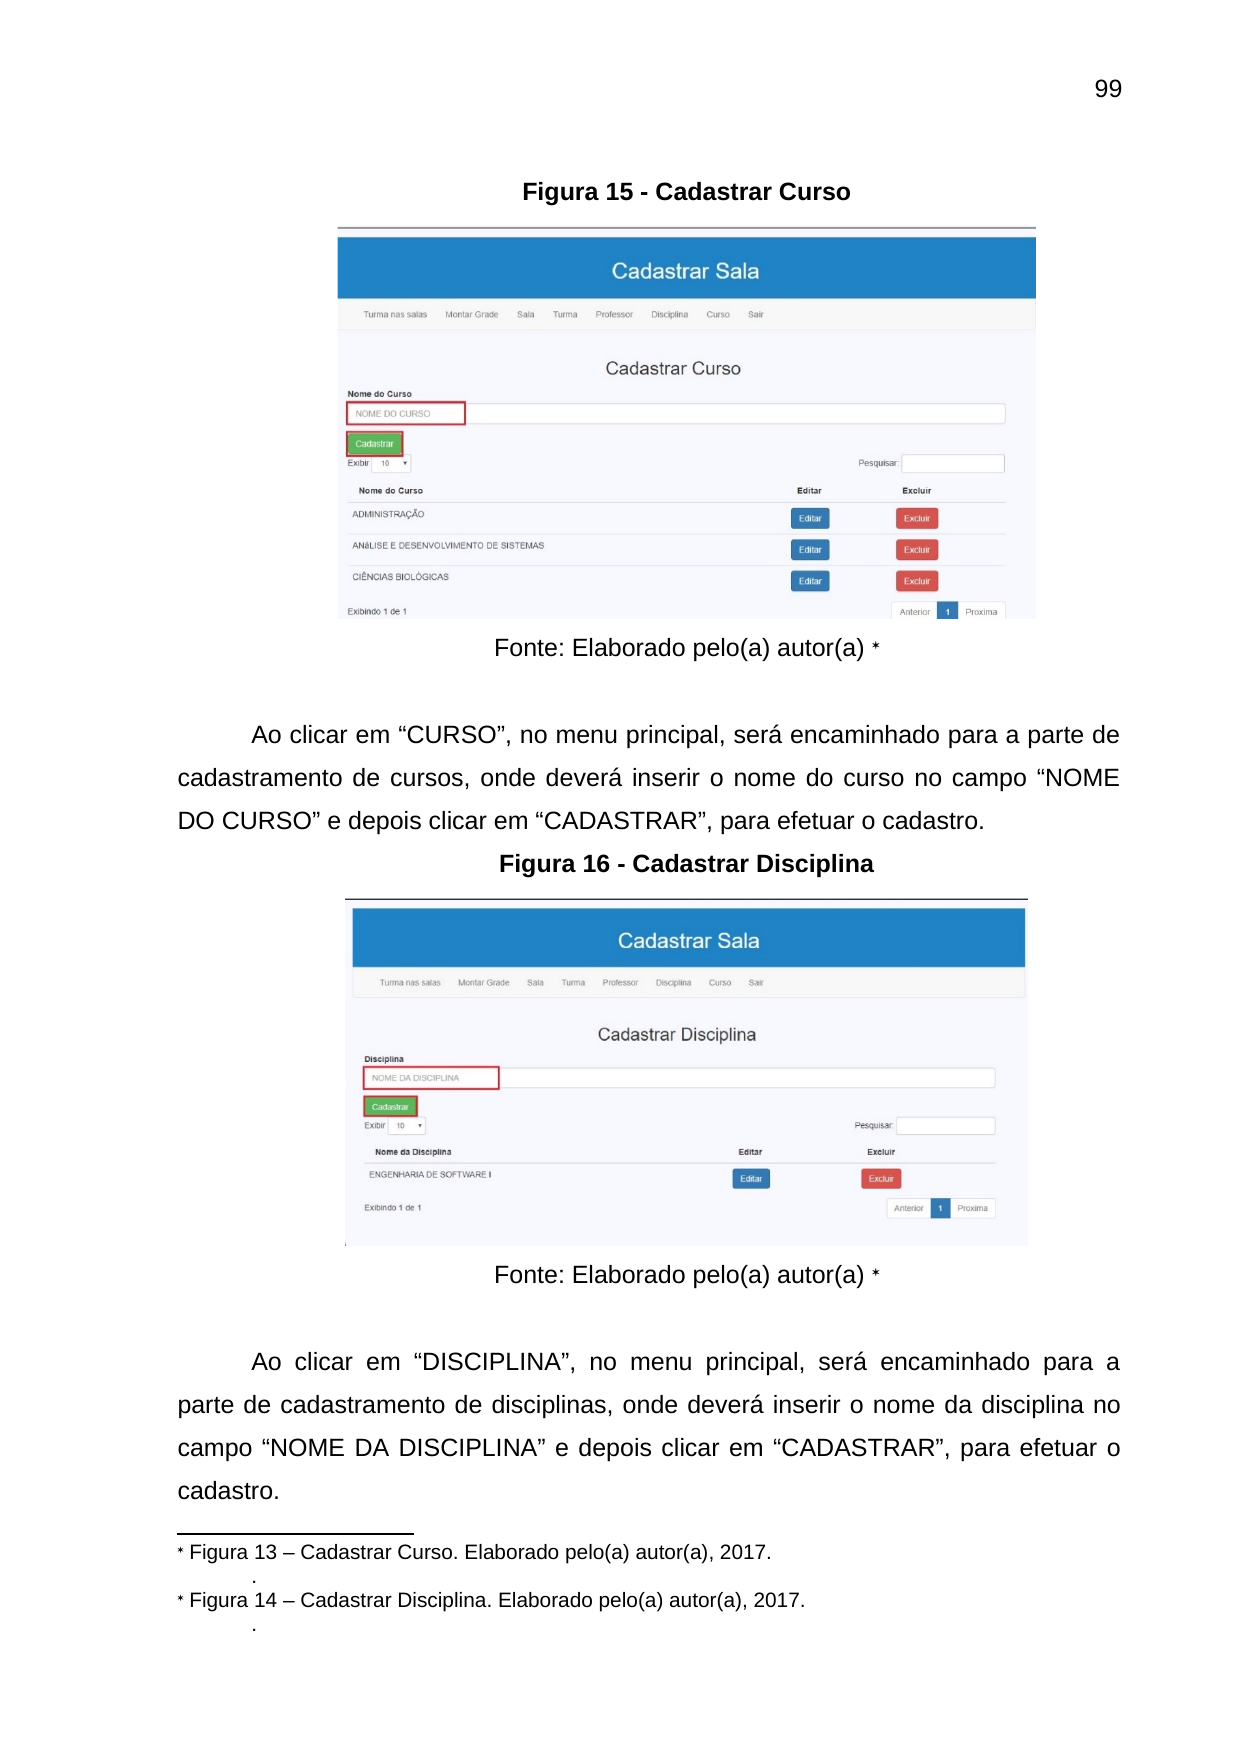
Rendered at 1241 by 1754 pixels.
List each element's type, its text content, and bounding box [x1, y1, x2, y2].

picture [337, 226, 1036, 619]
text Fonte: Elaborado pelo(a) autor(a) [177, 1260, 1122, 1289]
text Fonte: Elaborado pelo(a) autor(a) [177, 633, 1122, 662]
text Ao clicar em “CURSO”, no menu principal, será encaminhado para a parte de cadastramento de cursos, onde deverá inserir o nome do curso no campo “NOME DO CURSO” e depois clicar em “CADASTRAR”, para efetuar o cadastro. [177, 720, 1122, 835]
picture [345, 898, 1028, 1246]
text Ao clicar em “DISCIPLINA”, no menu principal, será encaminhado para a parte de cadastramento de disciplinas, onde deverá inserir o nome da disciplina no campo “NOME DA DISCIPLINA” e depois clicar em “CADASTRAR”, para efetuar o cadastro. [177, 1346, 1122, 1504]
